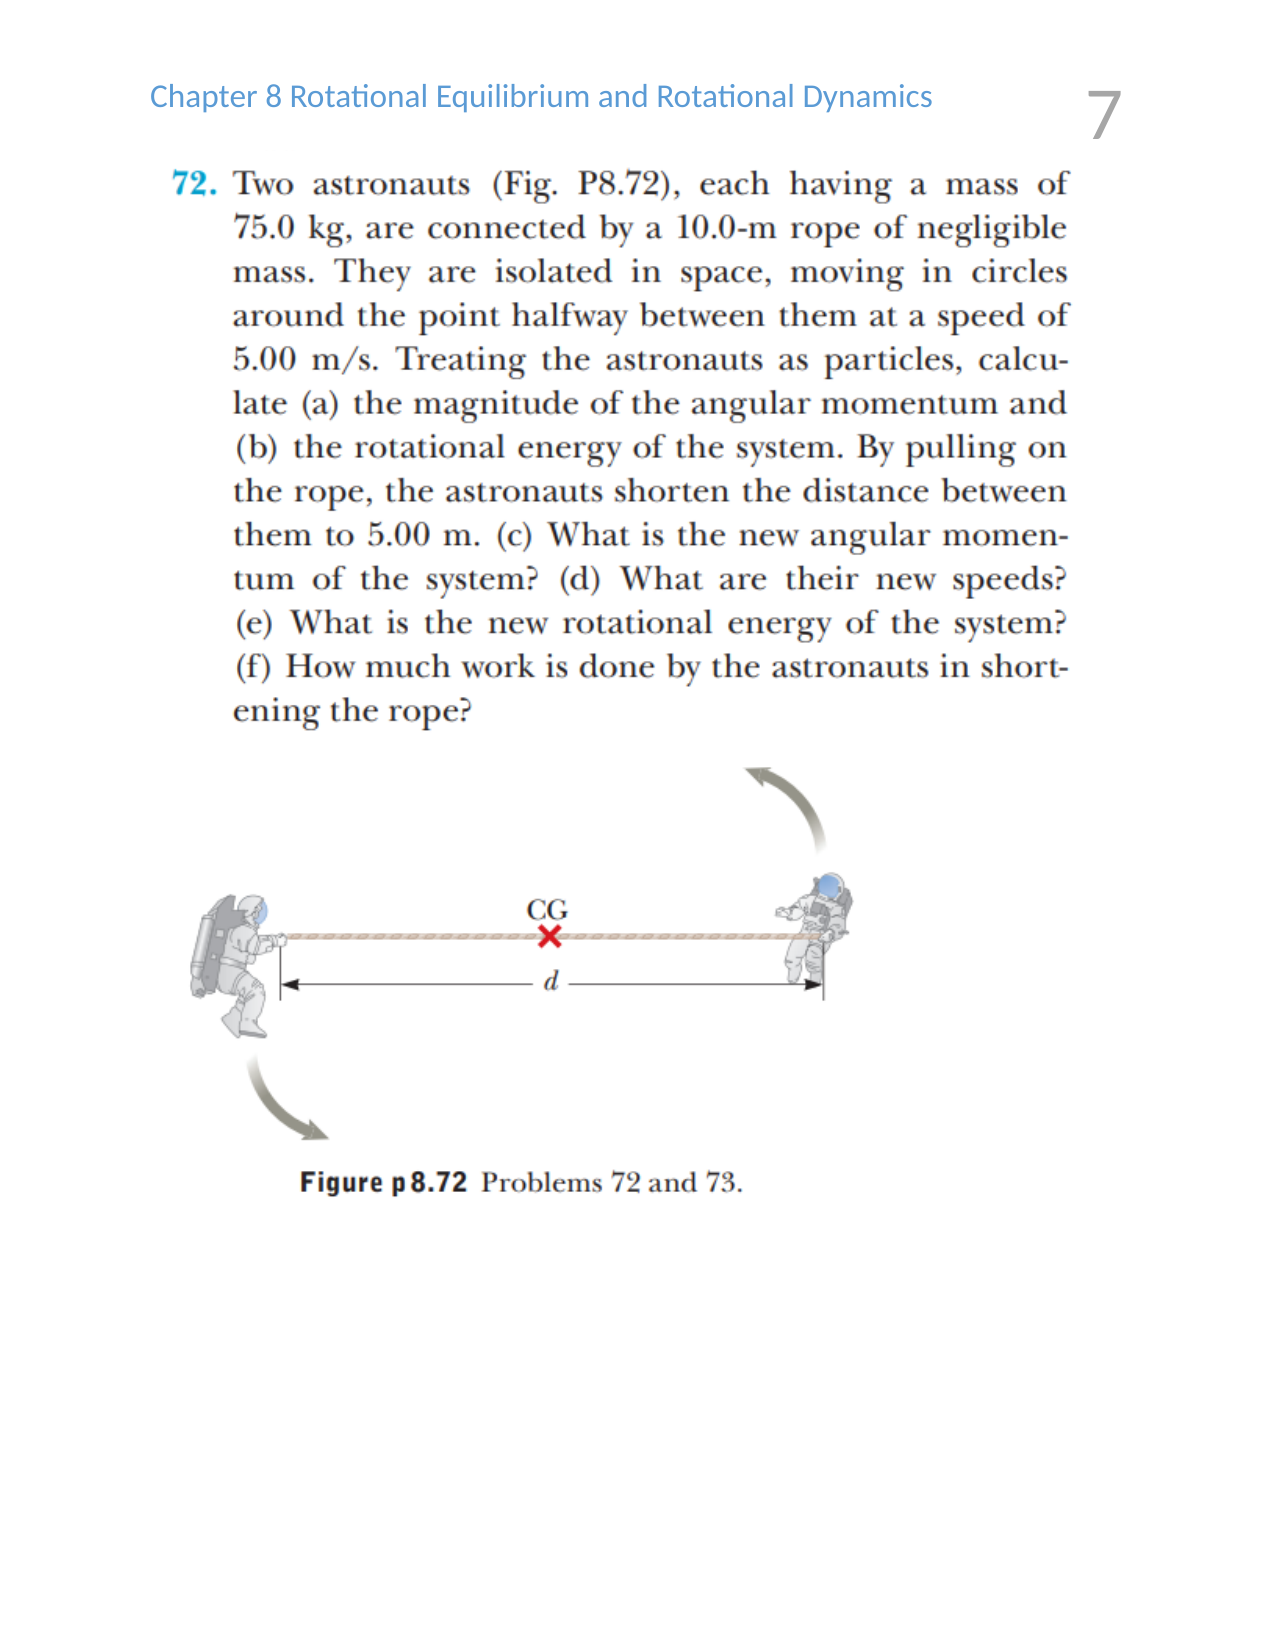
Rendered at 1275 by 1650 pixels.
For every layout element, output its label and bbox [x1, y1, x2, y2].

picture [150, 150, 1093, 740]
picture [150, 741, 876, 1217]
